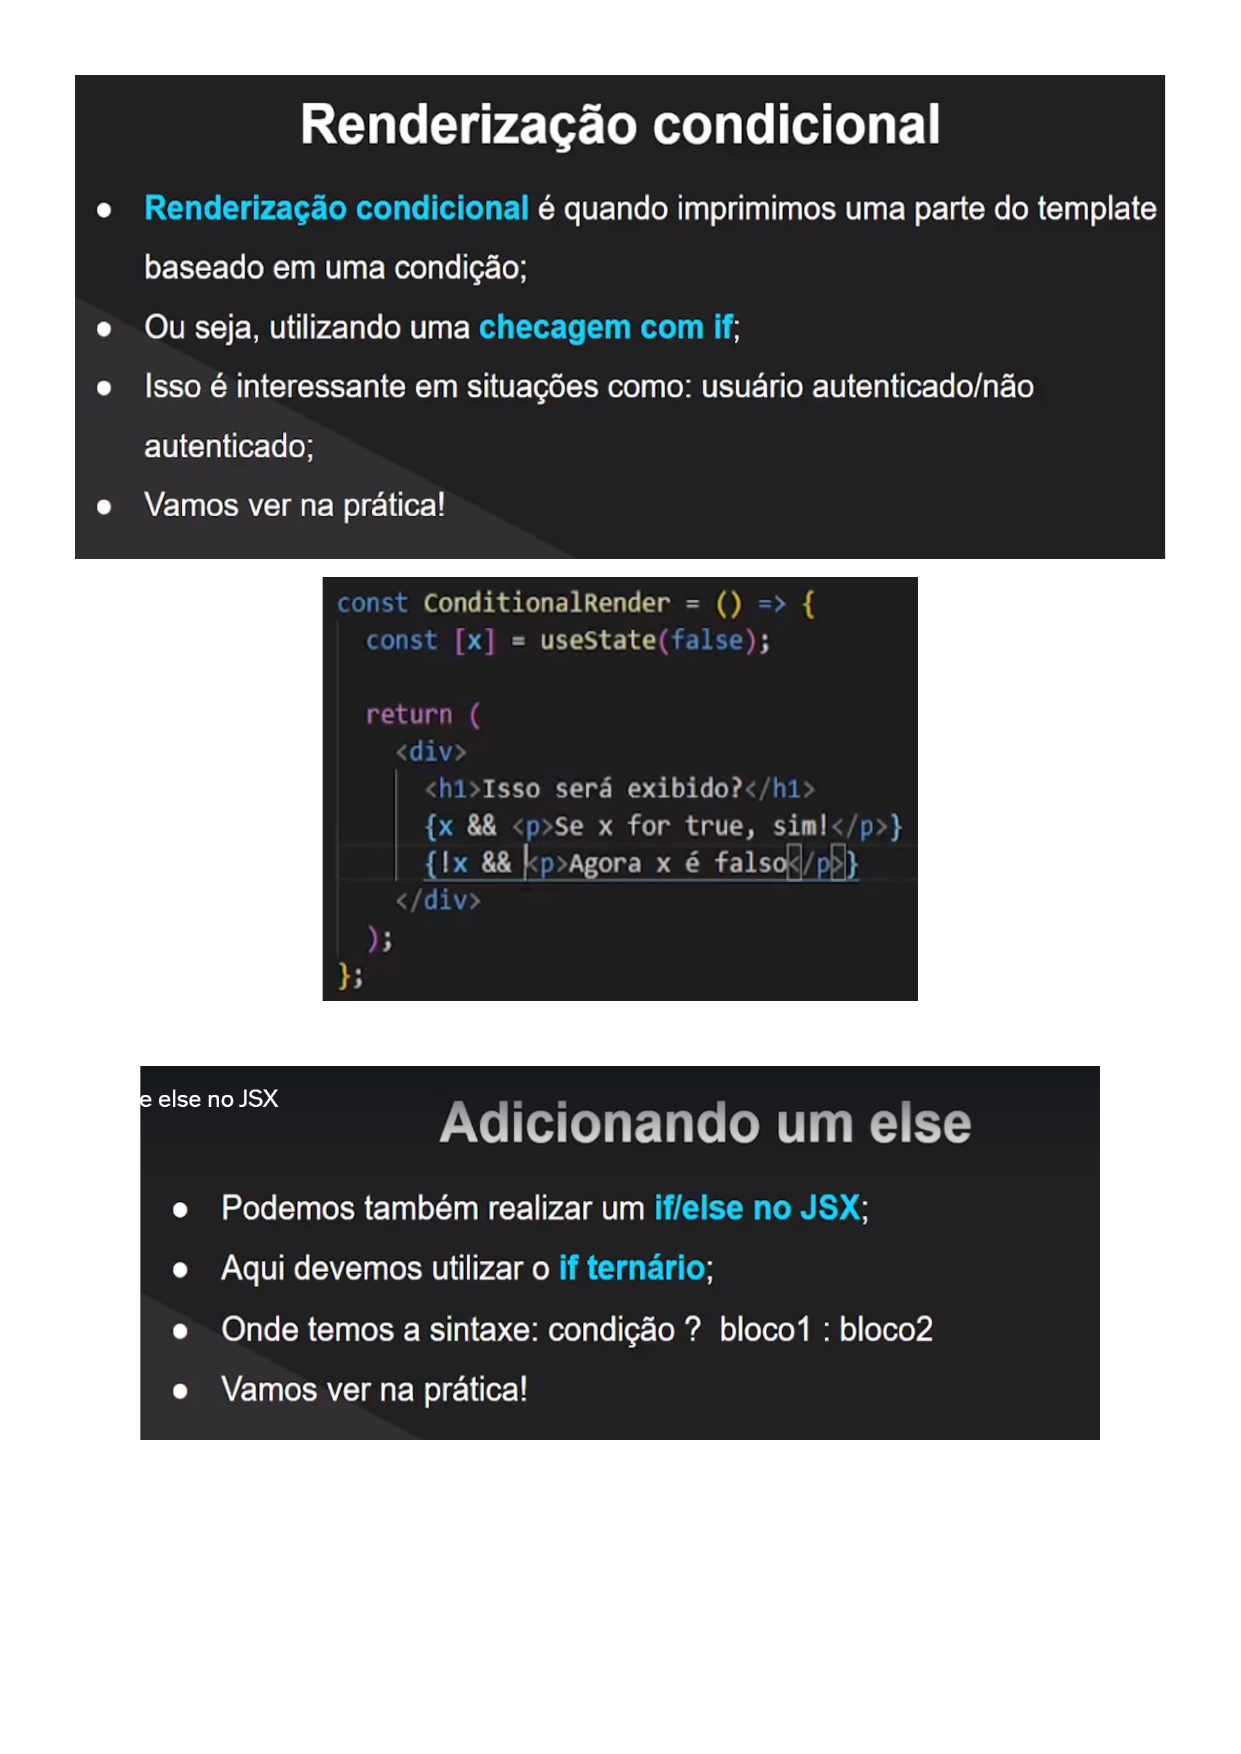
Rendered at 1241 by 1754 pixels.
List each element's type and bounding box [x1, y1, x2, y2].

picture [322, 577, 918, 1001]
picture [75, 75, 1166, 559]
picture [140, 1066, 1100, 1440]
